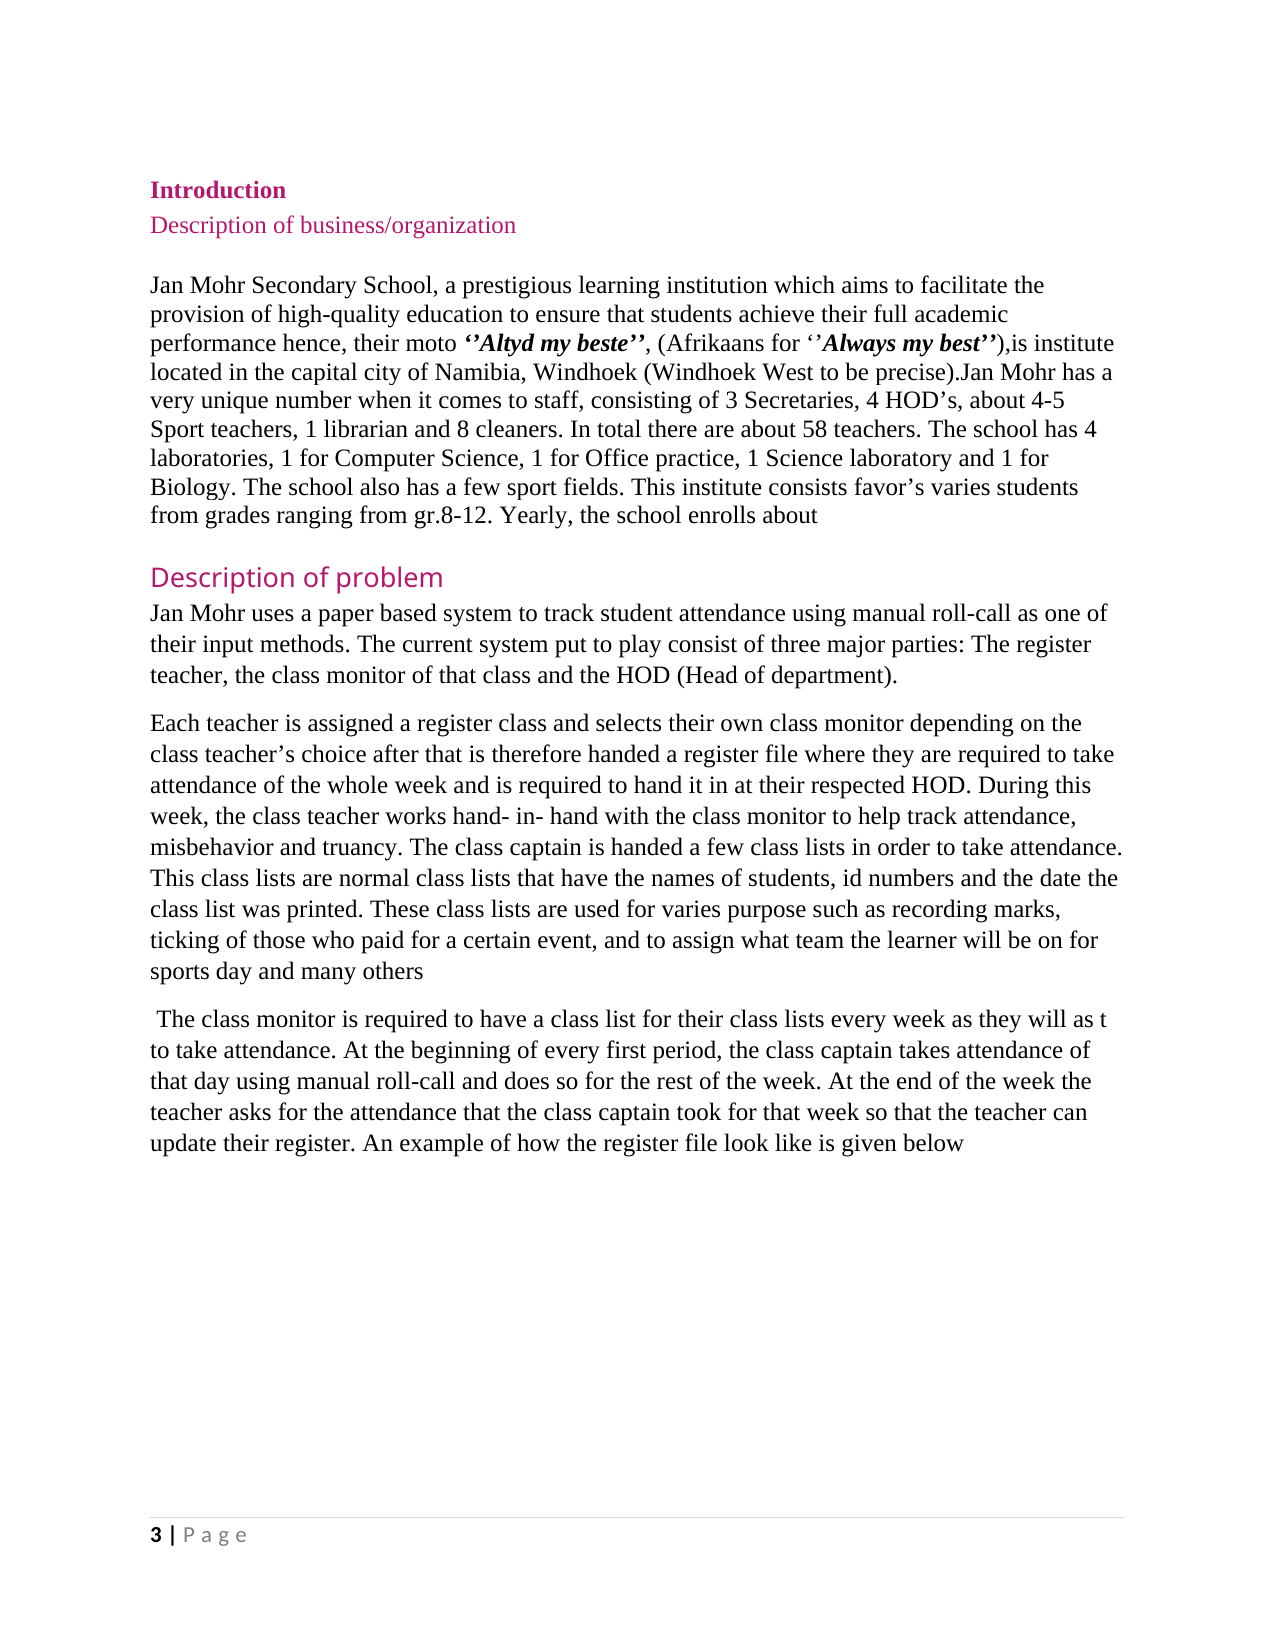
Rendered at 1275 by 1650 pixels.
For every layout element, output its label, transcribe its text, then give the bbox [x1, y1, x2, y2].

text The class monitor is required to have a class list for their class lists every week as they will as t to take attendance. At the beginning of every first period, the class captain takes attendance of that day using manual roll-call and does so for the rest of the week. At the end of the week the teacher asks for the attendance that the class captain took for that week so that the teacher can update their register. An example of how the register file look like is given below [150, 1004, 1125, 1157]
subtitle Introduction [150, 175, 1125, 204]
subtitle Description of business/organization [150, 210, 1125, 239]
text Jan Mohr uses a paper based system to track student attendance using manual roll-call as one of their input methods. The current system put to play consist of three major parties: The register teacher, the class monitor of that class and the HOD (Head of department). [150, 598, 1125, 689]
text Each teacher is assigned a register class and selects their own class monitor depending on the class teacher’s choice after that is therefore handed a register file where they are required to take attendance of the whole week and is required to hand it in at their respected HOD. During this week, the class teacher works hand- in- hand with the class monitor to help track attendance, misbehavior and truancy. The class captain is handed a few class lists in order to take attendance. This class lists are normal class lists that have the names of students, id numbers and the date the class list was printed. These class lists are used for varies purpose such as recording marks, ticking of those who paid for a certain event, and to assign what team the learner will be on for sports day and many others [150, 708, 1125, 985]
text Jan Mohr Secondary School, a prestigious learning institution which aims to facilitate the provision of high-quality education to ensure that students achieve their full academic performance hence, their moto ‘’Altyd my beste’’, (Afrikaans for ‘’Always my best’’),is institute located in the capital city of Namibia, Windhoek (Windhoek West to be precise).Jan Mohr has a very unique number when it comes to staff, consisting of 3 Secretaries, 4 HOD’s, about 4-5 Sport teachers, 1 librarian and 8 cleaners. In total there are about 58 teachers. The school has 4 laboratories, 1 for Computer Science, 1 for Office practice, 1 Science laboratory and 1 for Biology. The school also has a few sport fields. This institute consists favor’s varies students from grades ranging from gr.8-12. Yearly, the school enrolls about [818, 270, 1125, 529]
subtitle Description of problem [150, 558, 1125, 595]
